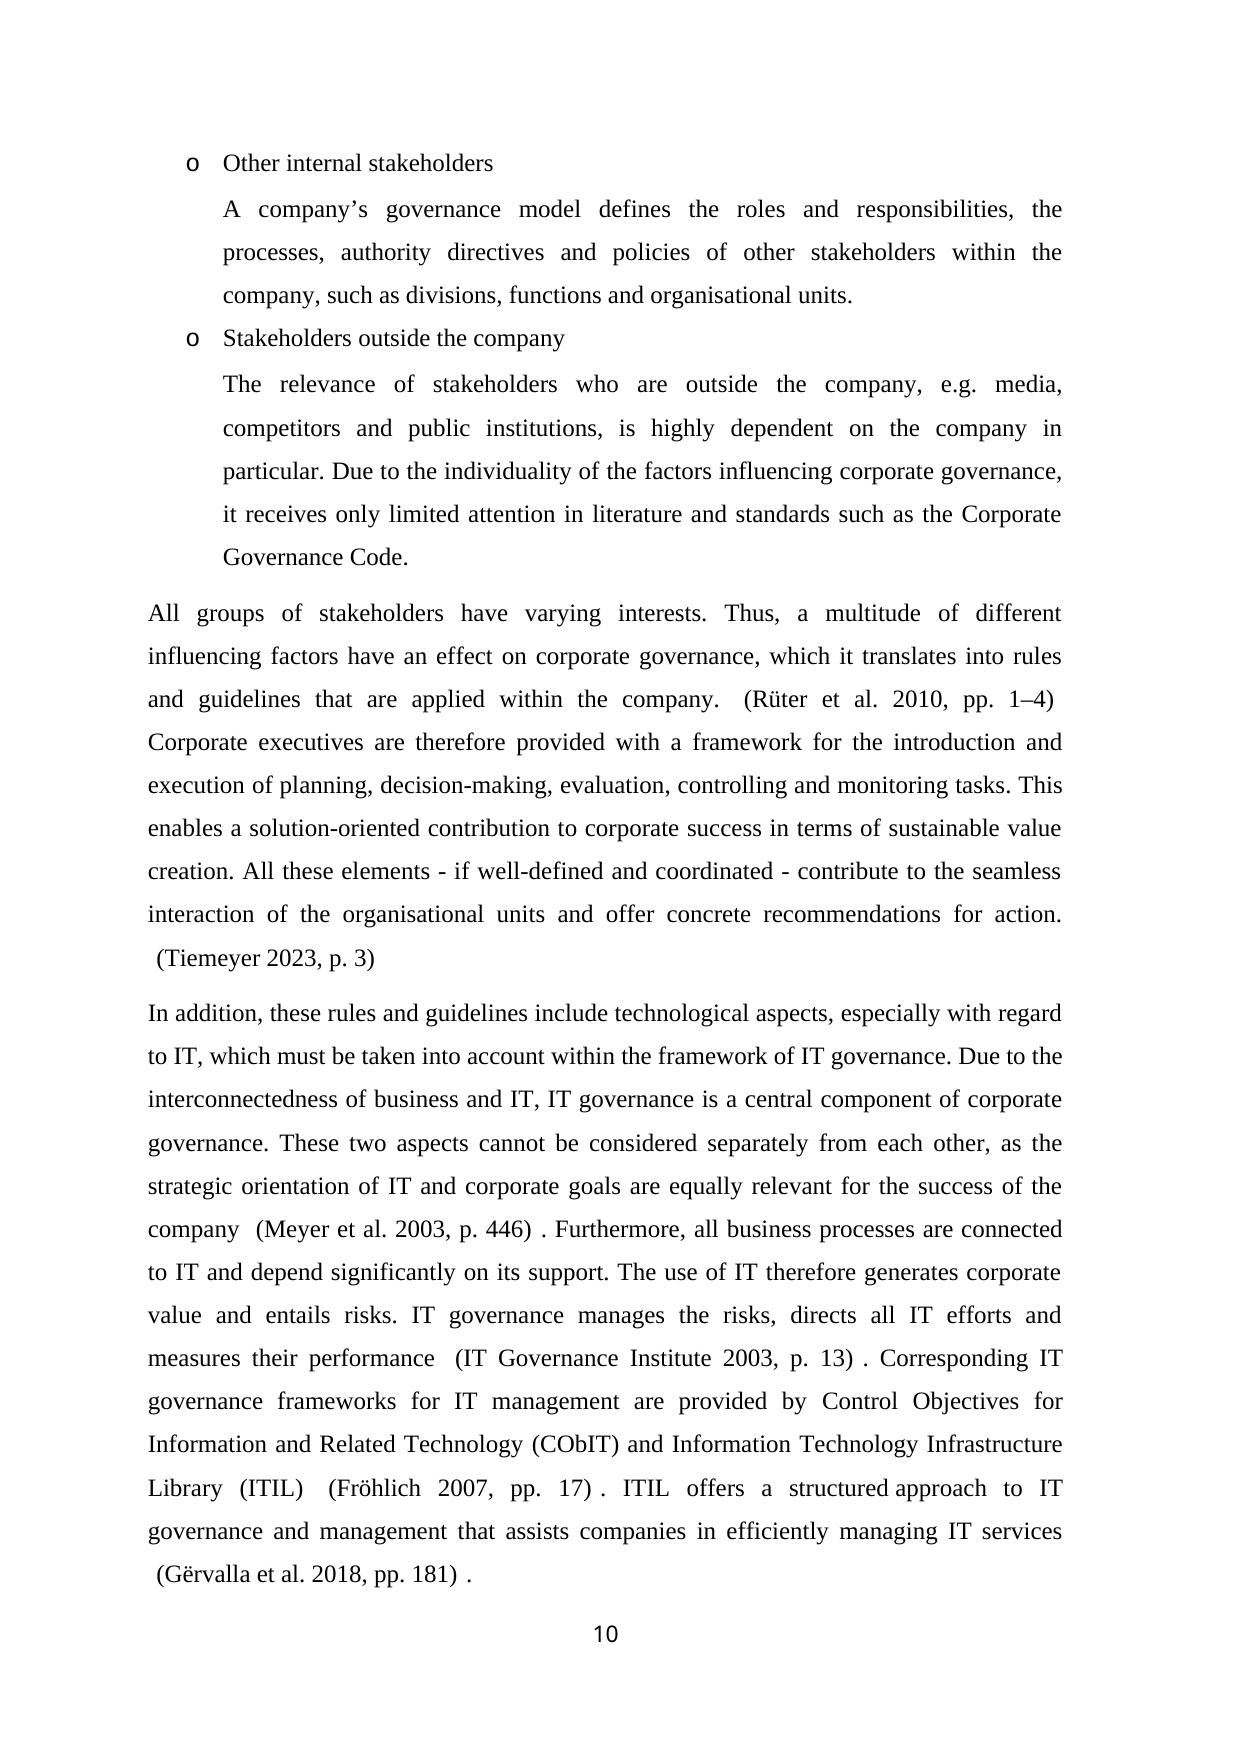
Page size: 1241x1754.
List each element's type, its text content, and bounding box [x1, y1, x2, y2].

list Other internal stakeholders [185, 148, 1063, 178]
text All groups of stakeholders have varying interests. Thus, a multitude of different influencing factors have an effect on corporate governance, which it translates into rules and guidelines that are applied within the company. Corporate executives are therefore provided with a framework for the introduction and execution of planning, decision-making, evaluation, controlling and monitoring tasks. This enables a solution-oriented contribution to corporate success in terms of sustainable value creation. All these elements - if well-defined and coordinated - contribute to the seamless interaction of the organisational units and offer concrete recommendations for action. [148, 598, 1063, 971]
text In addition, these rules and guidelines include technological aspects, especially with regard to IT, which must be taken into account within the framework of IT governance. Due to the interconnectedness of business and IT, IT governance is a central component of corporate governance. These two aspects cannot be considered separately from each other, as the strategic orientation of IT and corporate goals are equally relevant for the success of the company . Furthermore, all business processes are connected to IT and depend significantly on its support. The use of IT therefore generates corporate value and entails risks. IT governance manages the risks, directs all IT efforts and measures their performance . Corresponding IT governance frameworks for IT management are provided by Control Objectives for Information and Related Technology (CObIT) and Information Technology Infrastructure Library (ITIL) . ITIL offers a structured approach to IT governance and management that assists companies in efficiently managing IT services . [148, 998, 1063, 1588]
list A company’s governance model defines the roles and responsibilities, the processes, authority directives and policies of other stakeholders within the company, such as divisions, functions and organisational units. [223, 194, 1063, 309]
list Stakeholders outside the company [185, 323, 1063, 354]
list The relevance of stakeholders who are outside the company, e.g. media, competitors and public institutions, is highly dependent on the company in particular. Due to the individuality of the factors influencing corporate governance, it receives only limited attention in literature and standards such as the Corporate Governance Code. [223, 369, 1063, 571]
